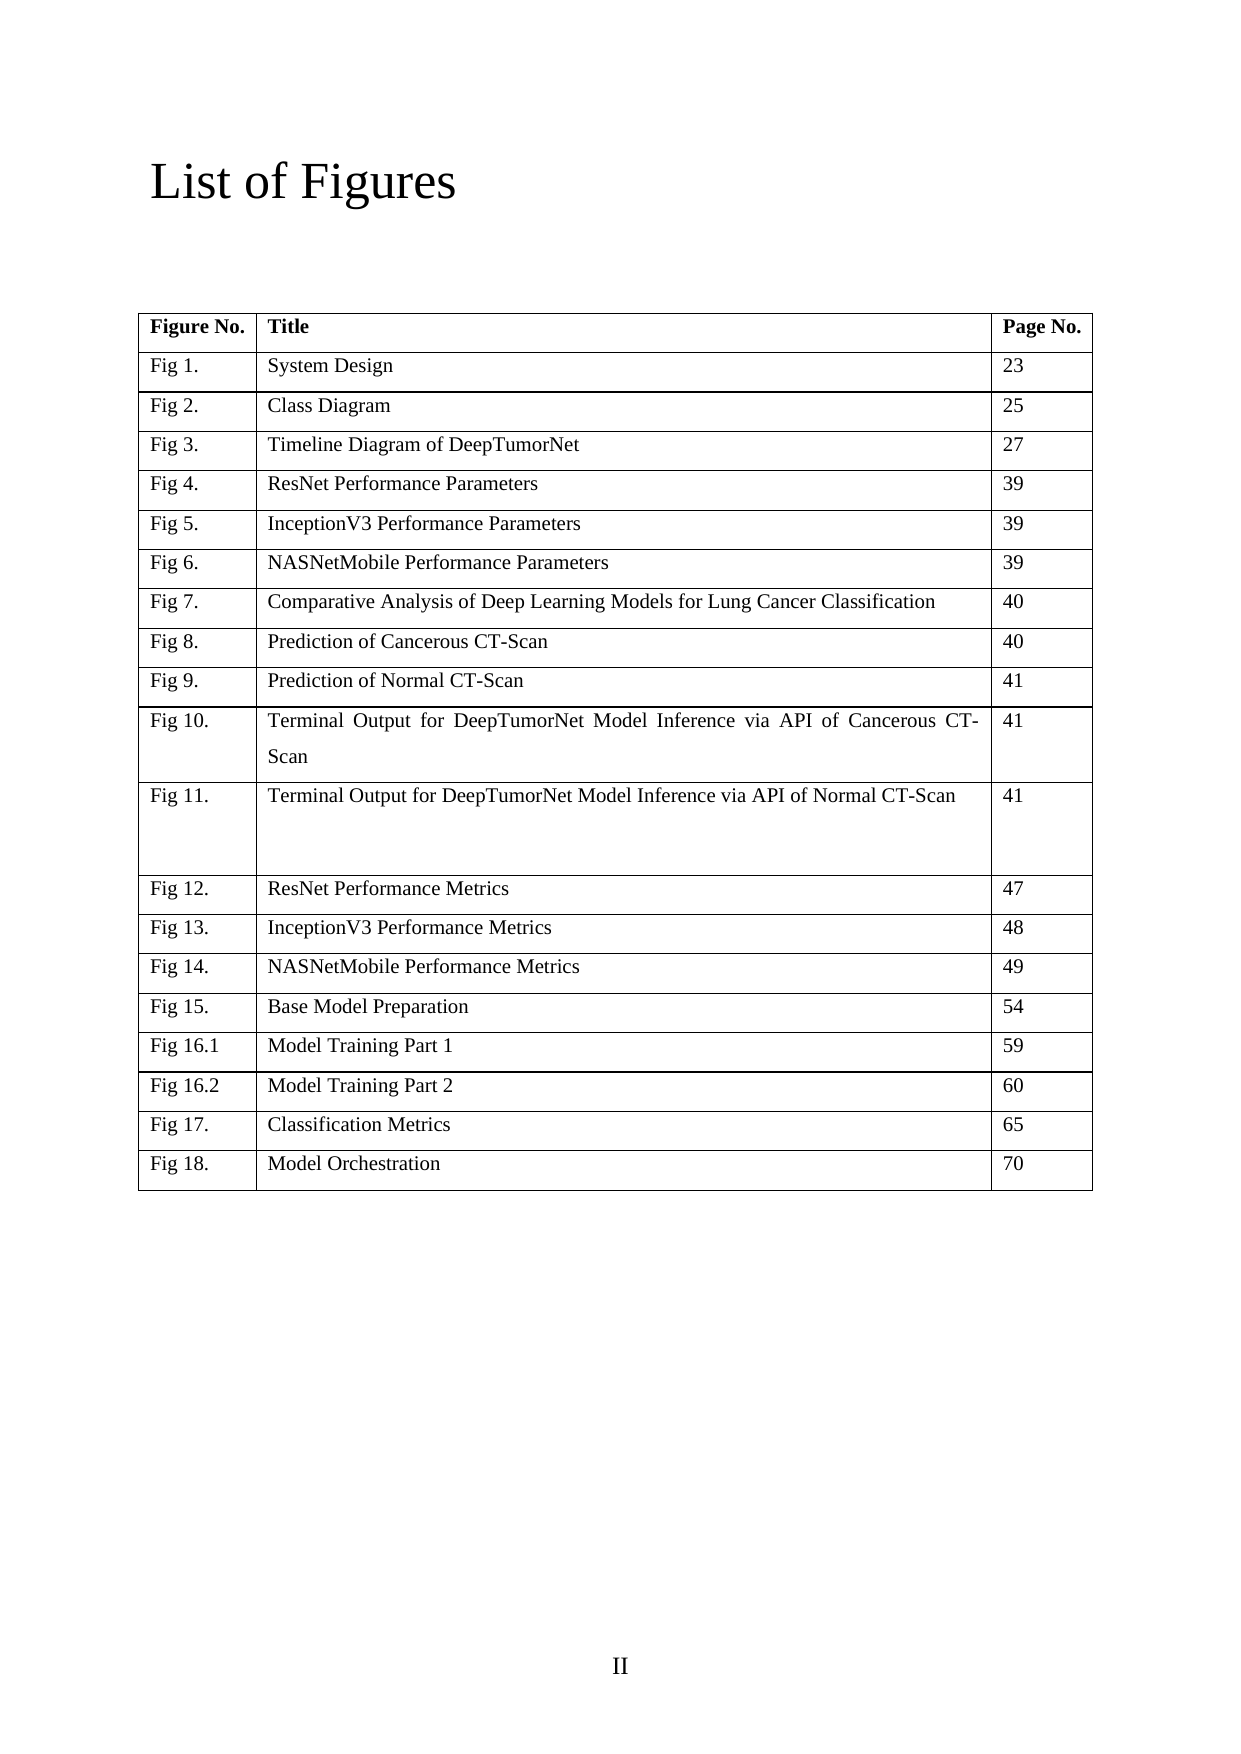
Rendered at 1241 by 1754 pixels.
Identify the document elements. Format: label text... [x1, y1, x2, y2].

table_cell Classification Metrics [257, 1112, 991, 1150]
table_cell Fig 15. [139, 994, 256, 1032]
table_cell Fig 5. [139, 511, 256, 549]
table_cell 60 [992, 1073, 1092, 1111]
table_cell Timeline Diagram of DeepTumorNet [257, 432, 991, 470]
table_cell Fig 16.2 [139, 1073, 256, 1111]
table_cell Fig 11. [139, 783, 256, 874]
table_cell ResNet Performance Parameters [257, 471, 991, 509]
table_cell 47 [992, 876, 1092, 914]
table_cell NASNetMobile Performance Metrics [257, 954, 991, 993]
table_cell 39 [992, 471, 1092, 509]
table_header Figure No. [139, 314, 256, 352]
table_cell Fig 8. [139, 629, 256, 667]
table_cell 48 [992, 915, 1092, 953]
table_cell NASNetMobile Performance Parameters [257, 550, 991, 588]
table_cell 25 [992, 393, 1092, 431]
table_cell Comparative Analysis of Deep Learning Models for Lung Cancer Classification [257, 589, 991, 628]
table_cell 41 [992, 668, 1092, 706]
table_cell Fig 14. [139, 954, 256, 993]
table_cell Fig 7. [139, 589, 256, 628]
table_cell Fig 12. [139, 876, 256, 914]
table_cell Model Orchestration [257, 1151, 991, 1189]
table_cell Fig 9. [139, 668, 256, 706]
table_cell Base Model Preparation [257, 994, 991, 1032]
table_cell Fig 16.1 [139, 1033, 256, 1071]
table_cell Fig 1. [139, 353, 256, 391]
table_cell 40 [992, 629, 1092, 667]
table_cell 40 [992, 589, 1092, 628]
table_cell Fig 6. [139, 550, 256, 588]
table_cell 54 [992, 994, 1092, 1032]
table_cell 49 [992, 954, 1092, 993]
table_cell InceptionV3 Performance Parameters [257, 511, 991, 549]
table_cell 41 [992, 783, 1092, 874]
table_cell Fig 10. [139, 708, 256, 782]
text List of Figures [150, 150, 1090, 210]
table_header Title [257, 314, 991, 352]
table_cell Model Training Part 1 [257, 1033, 991, 1071]
table_cell 27 [992, 432, 1092, 470]
table_header Page No. [992, 314, 1092, 352]
table_cell 59 [992, 1033, 1092, 1071]
table_cell 41 [992, 708, 1092, 782]
table_cell Fig 17. [139, 1112, 256, 1150]
table_cell Fig 13. [139, 915, 256, 953]
table_cell Terminal Output for DeepTumorNet Model Inference via API of Cancerous CT-Scan [257, 708, 991, 782]
table_cell 23 [992, 353, 1092, 391]
table_cell 39 [992, 550, 1092, 588]
table_cell Fig 4. [139, 471, 256, 509]
table_cell 70 [992, 1151, 1092, 1189]
table_cell System Design [257, 353, 991, 391]
table_cell Model Training Part 2 [257, 1073, 991, 1111]
table_cell Prediction of Cancerous CT-Scan [257, 629, 991, 667]
table_cell 65 [992, 1112, 1092, 1150]
table_cell InceptionV3 Performance Metrics [257, 915, 991, 953]
table_cell Fig 2. [139, 393, 256, 431]
table_cell Fig 3. [139, 432, 256, 470]
table_cell 39 [992, 511, 1092, 549]
table_cell Terminal Output for DeepTumorNet Model Inference via API of Normal CT-Scan [257, 783, 991, 874]
table_cell Fig 18. [139, 1151, 256, 1189]
table_cell Class Diagram [257, 393, 991, 431]
table_cell ResNet Performance Metrics [257, 876, 991, 914]
table_cell Prediction of Normal CT-Scan [257, 668, 991, 706]
